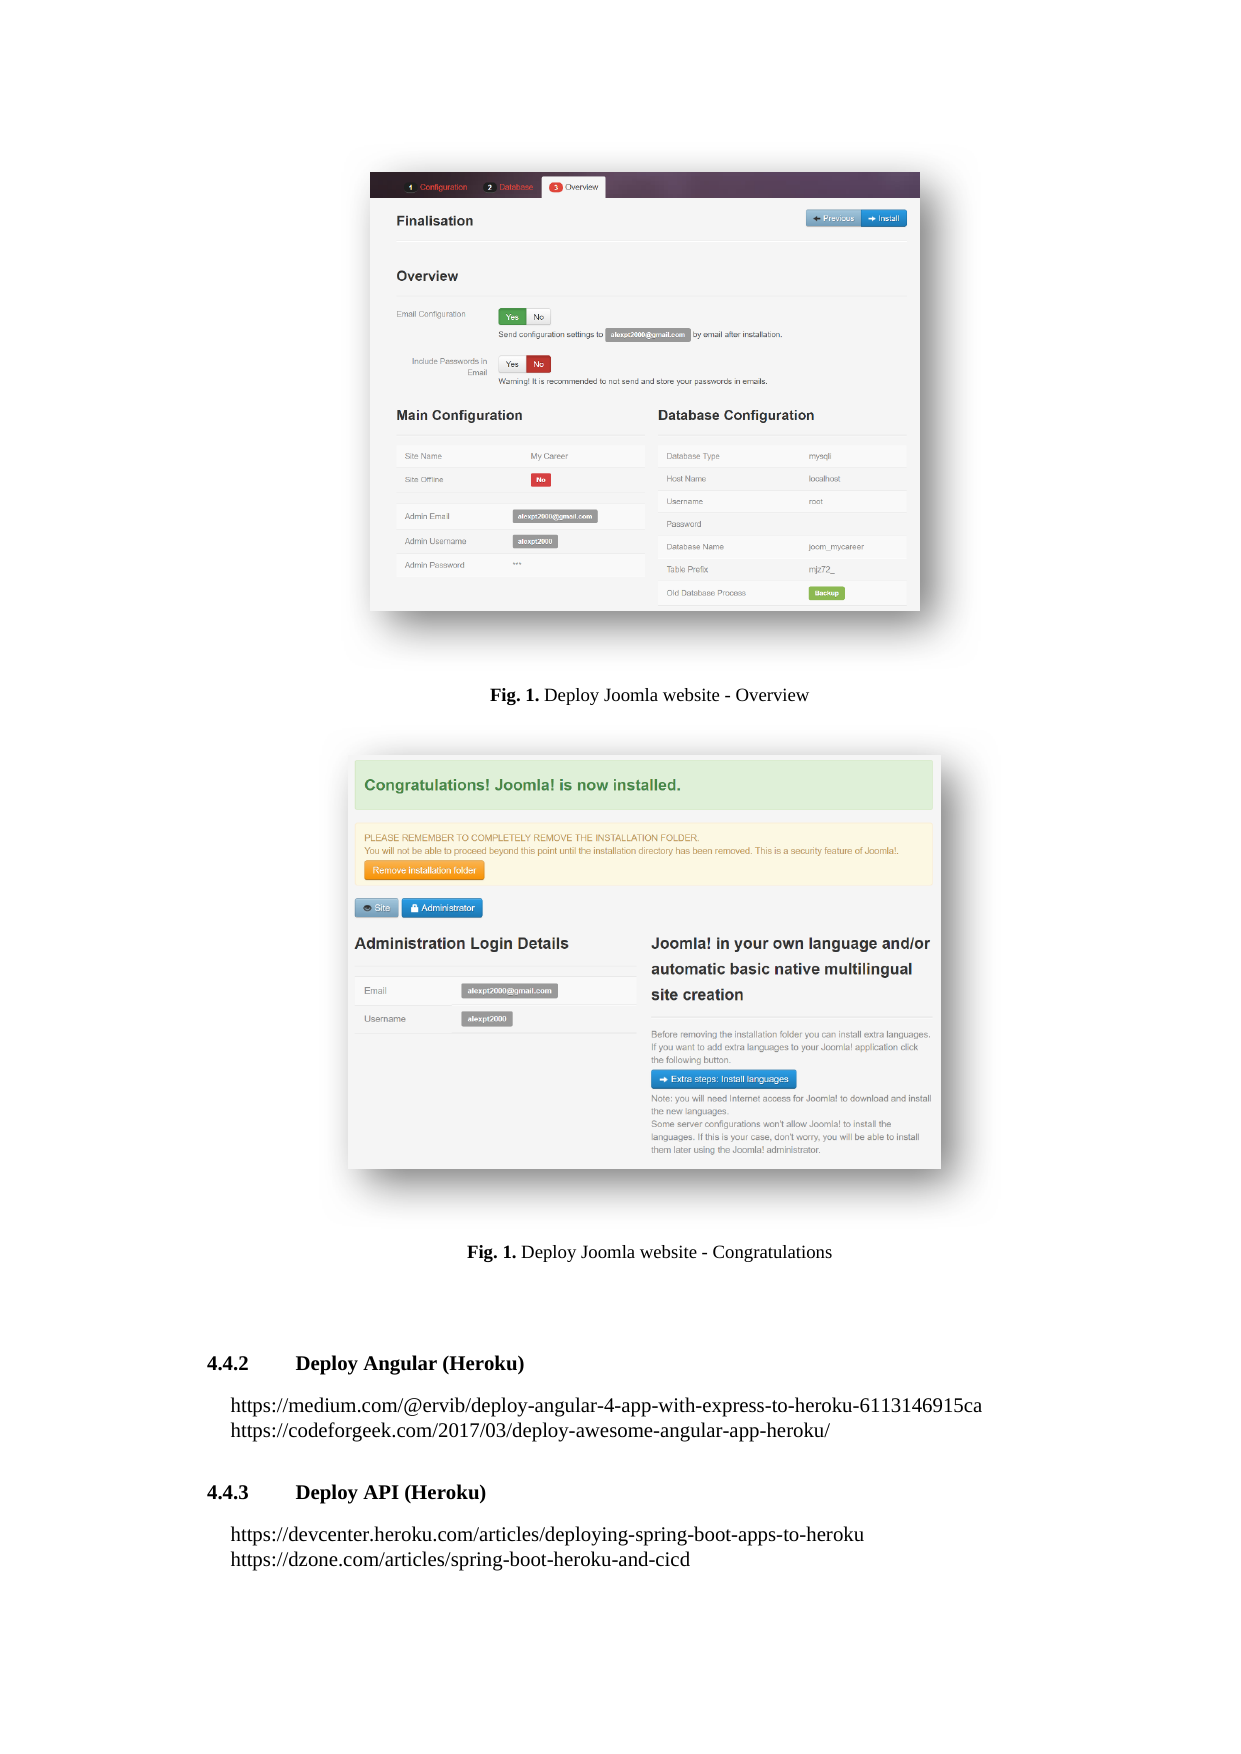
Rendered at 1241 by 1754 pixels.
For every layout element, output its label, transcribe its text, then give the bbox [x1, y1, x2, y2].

picture [348, 755, 941, 1169]
text https://medium.com/@ervib/deploy-angular-4-app-with-express-to-heroku-6113146915ca [207, 1392, 1092, 1417]
picture [370, 172, 920, 611]
subtitle Deploy Angular (Heroku) [207, 1350, 1092, 1375]
text https://devcenter.heroku.com/articles/deploying-spring-boot-apps-to-heroku [207, 1521, 1092, 1546]
text https://codeforgeek.com/2017/03/deploy-awesome-angular-app-heroku/ [207, 1417, 1092, 1442]
subtitle Deploy API (Heroku) [207, 1479, 1092, 1504]
text https://dzone.com/articles/spring-boot-heroku-and-cicd [207, 1546, 1092, 1571]
